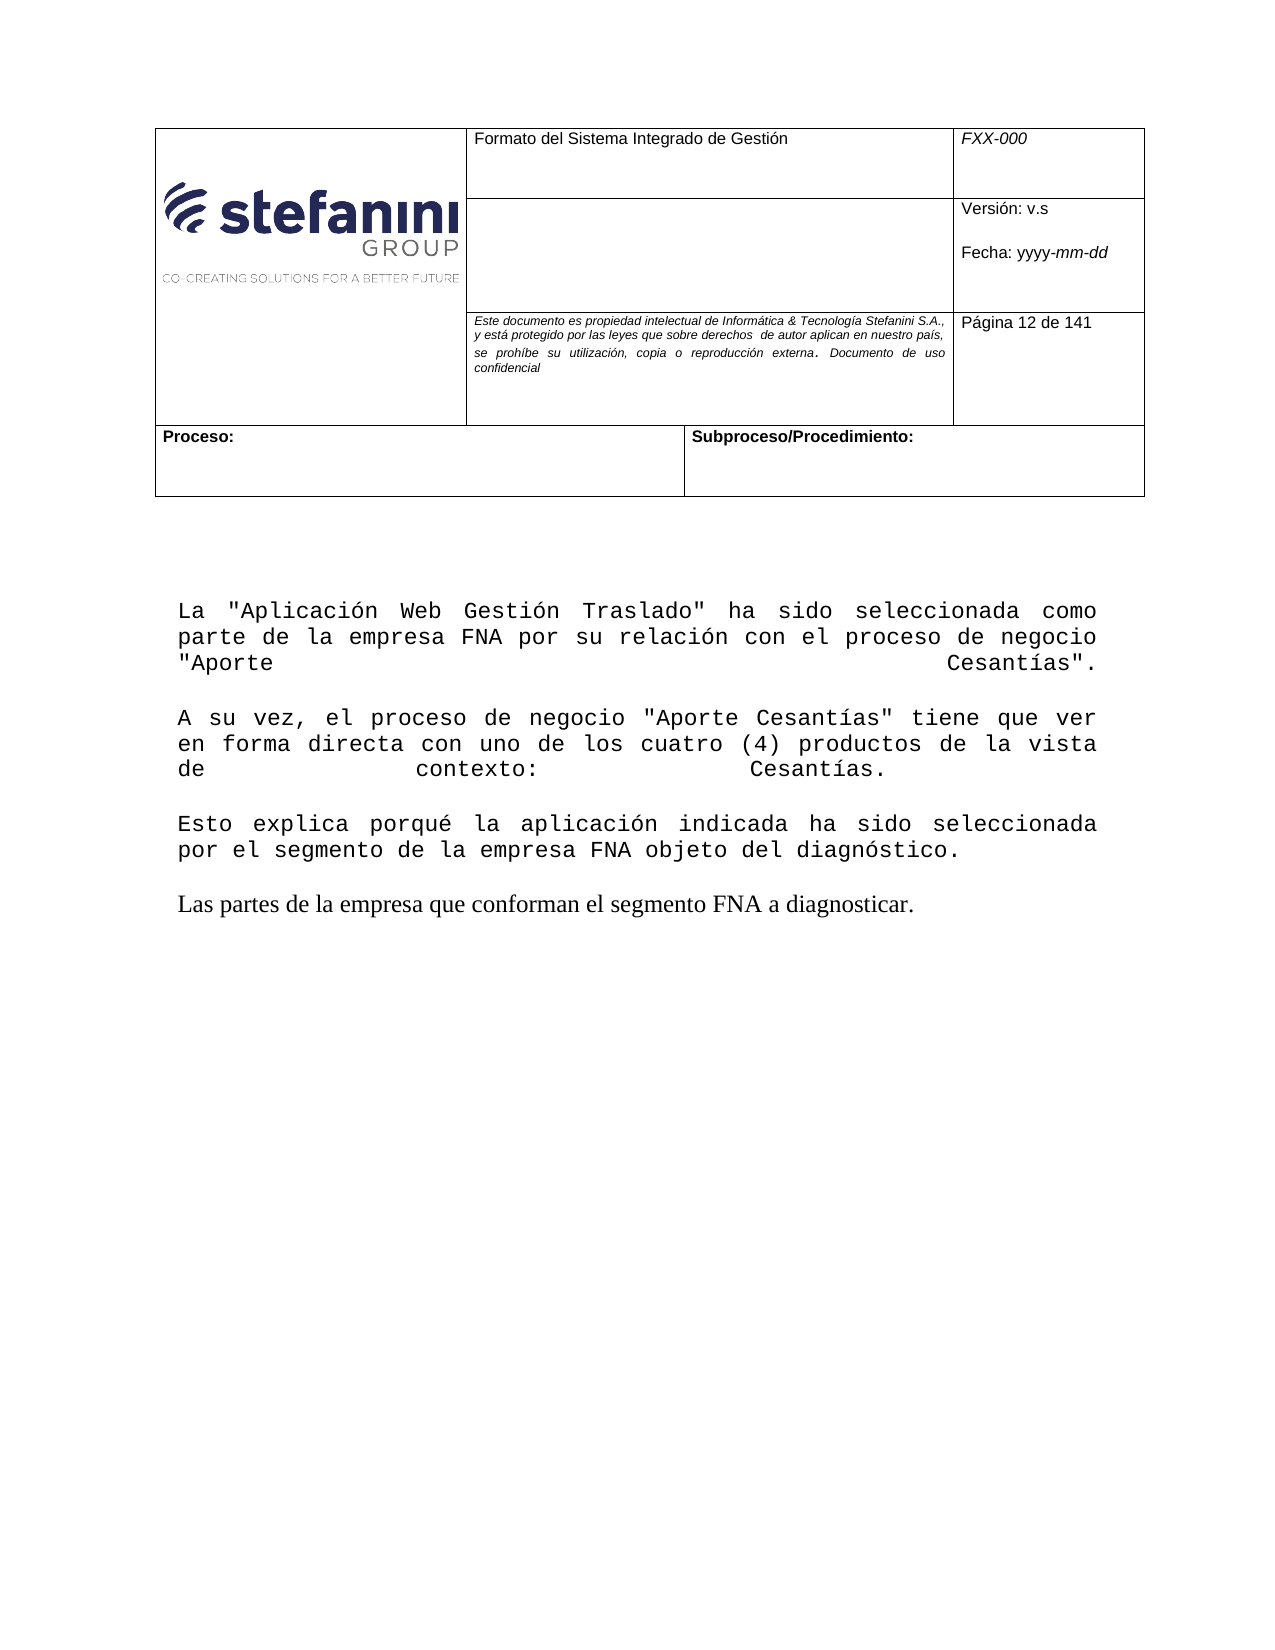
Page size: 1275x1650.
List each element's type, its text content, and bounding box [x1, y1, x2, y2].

picture [162, 182, 460, 286]
text La "Aplicación Web Gestión Traslado" ha sido seleccionada como parte de la empresa FNA por su relación con el proceso de negocio "Aporte Cesantías". A su vez, el proceso de negocio "Aporte Cesantías" tiene que ver en forma directa con uno de los cuatro (4) productos de la vista de contexto: Cesantías. Esto explica porqué la aplicación indicada ha sido seleccionada por el segmento de la empresa FNA objeto del diagnóstico. [177, 599, 1098, 864]
text Las partes de la empresa que conforman el segmento FNA a diagnosticar. [177, 889, 1098, 918]
